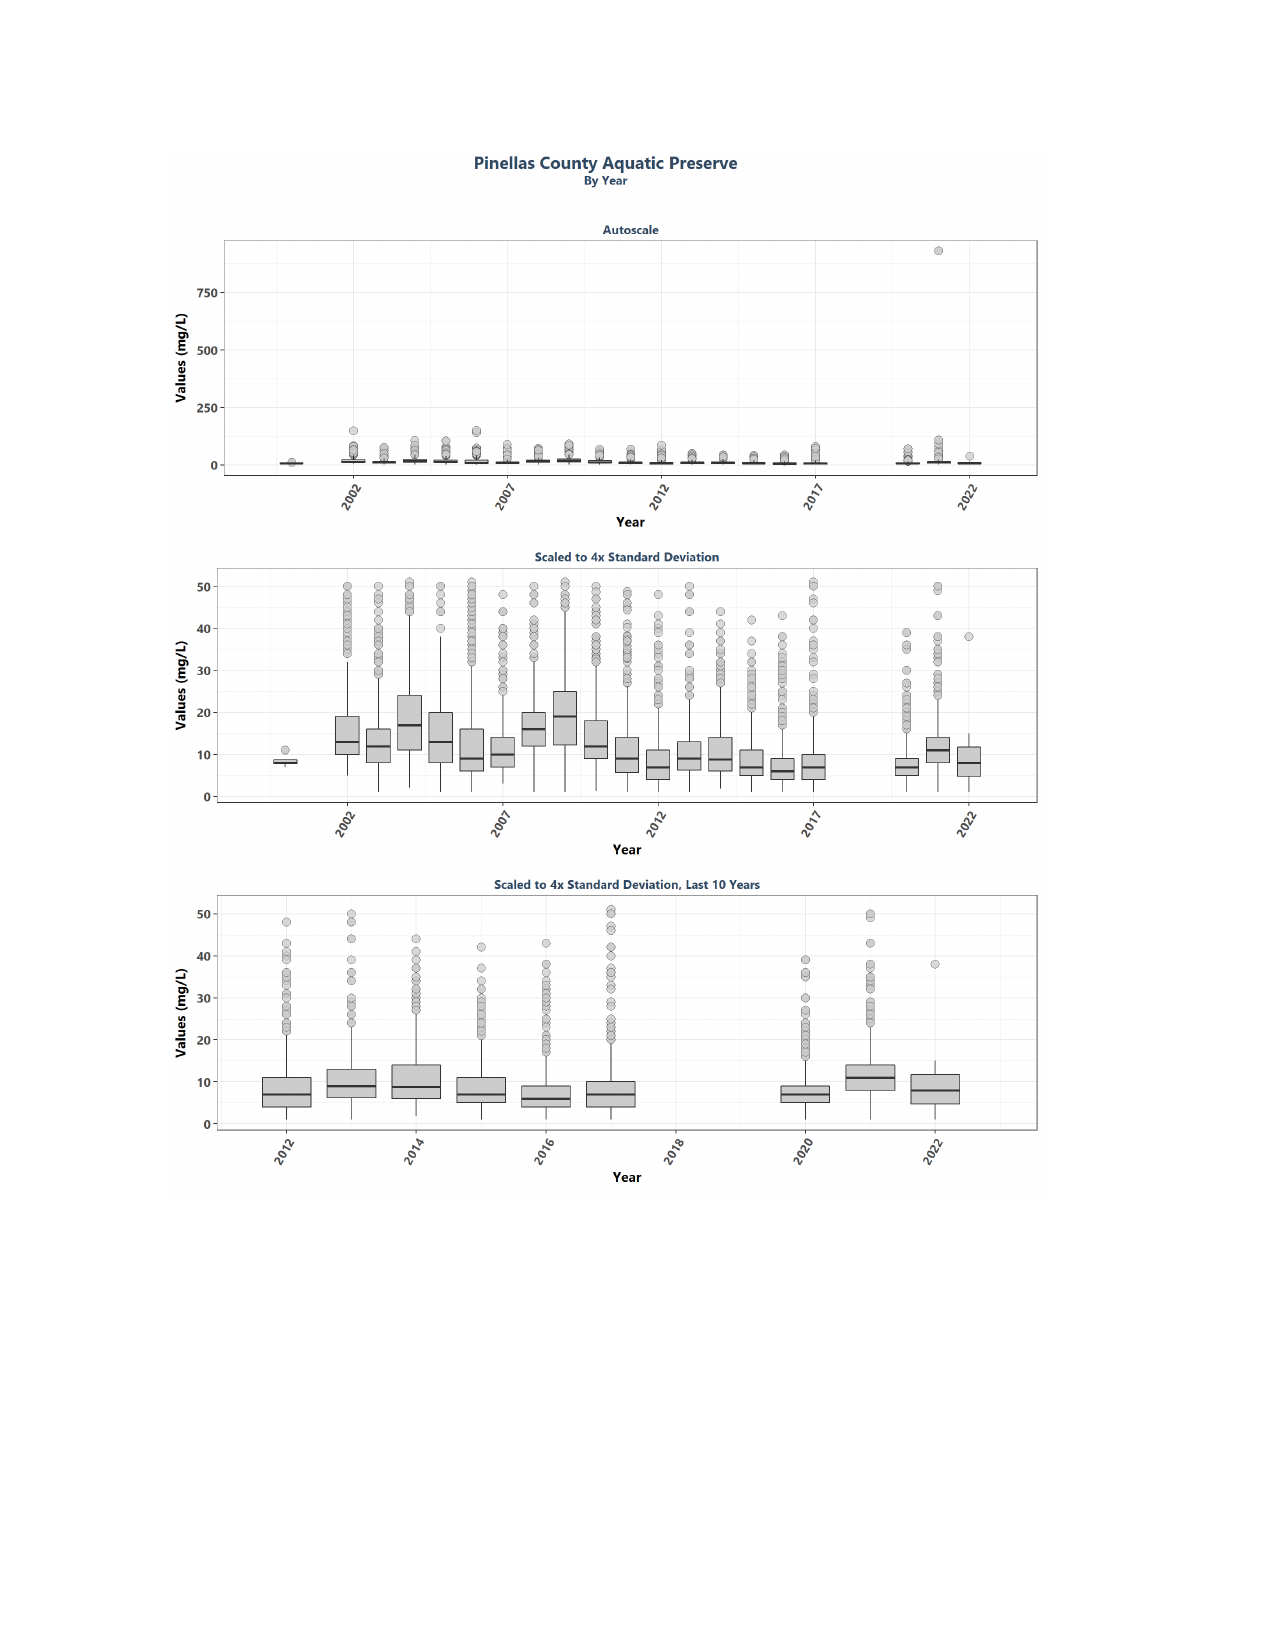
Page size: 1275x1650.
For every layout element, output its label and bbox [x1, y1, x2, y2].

picture [168, 150, 1044, 1200]
